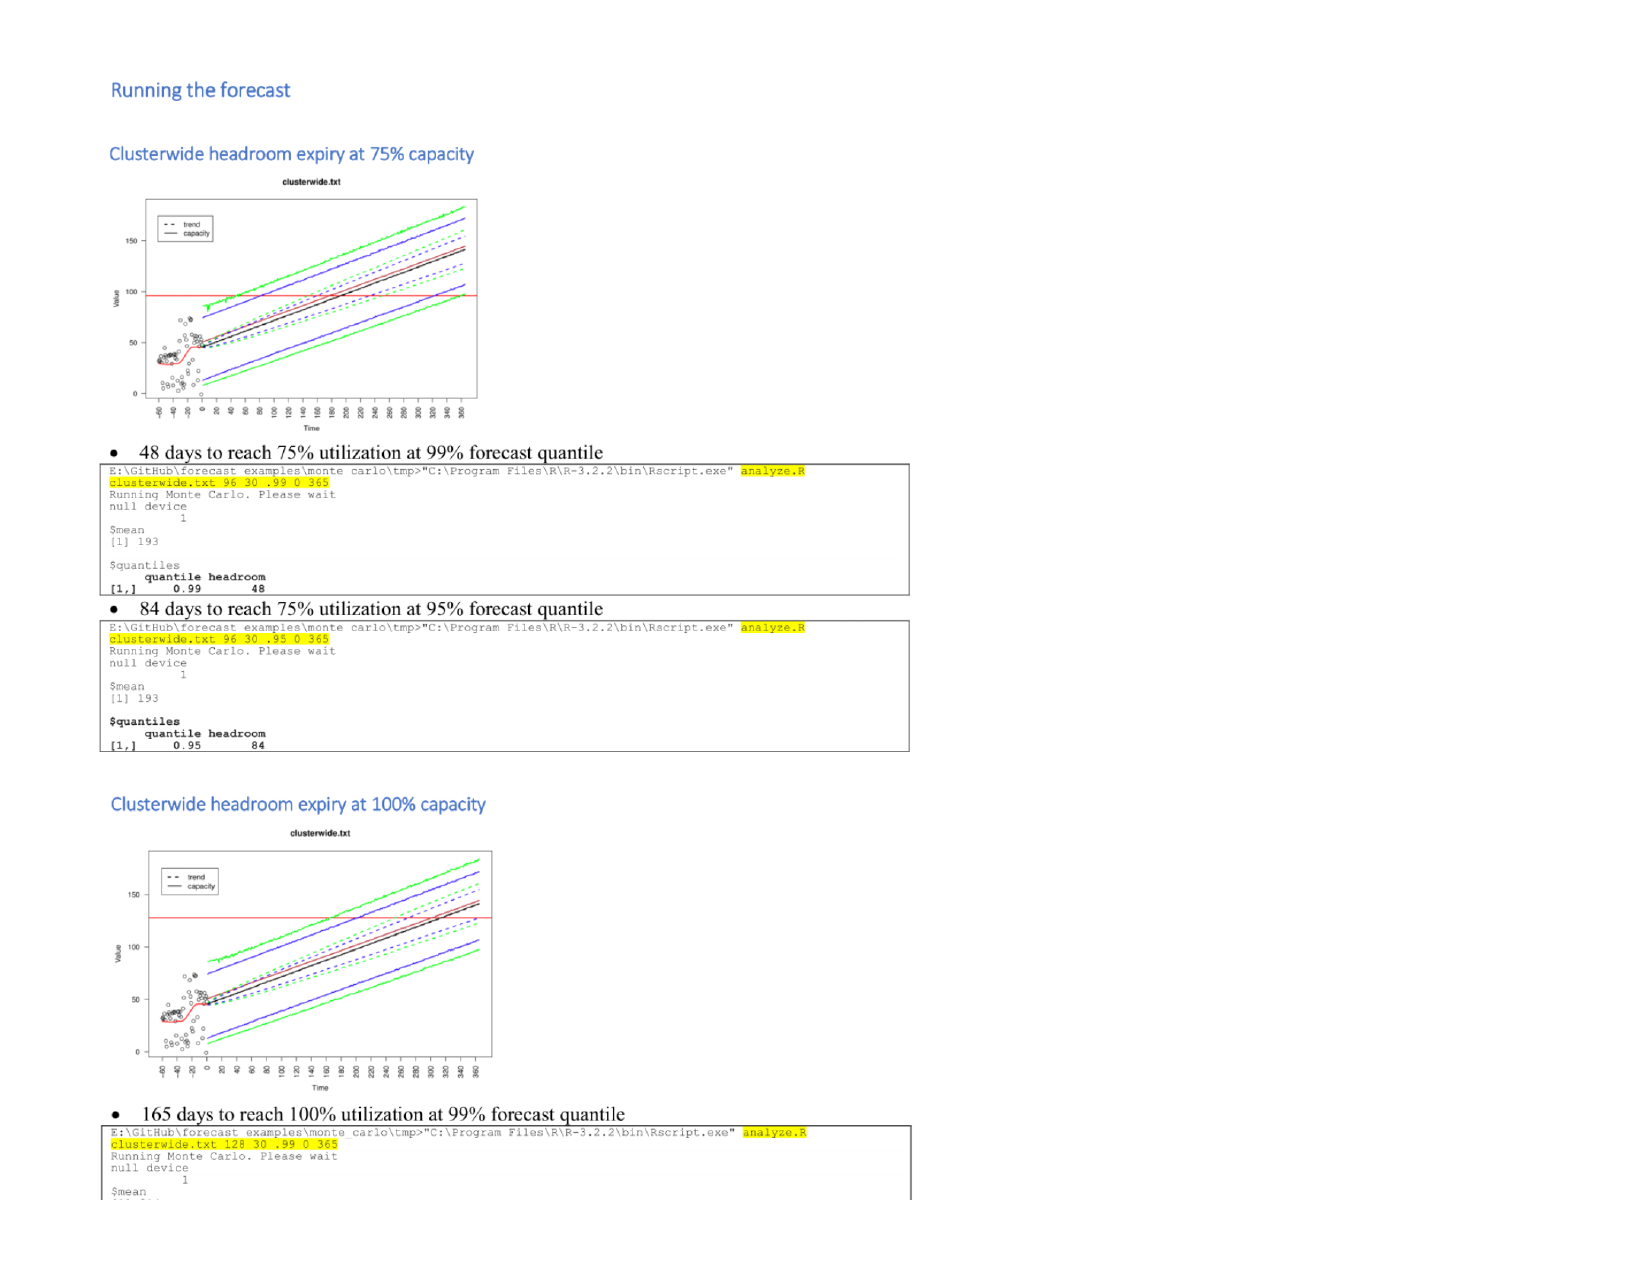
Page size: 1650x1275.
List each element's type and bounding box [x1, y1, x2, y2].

picture [75, 75, 932, 1200]
